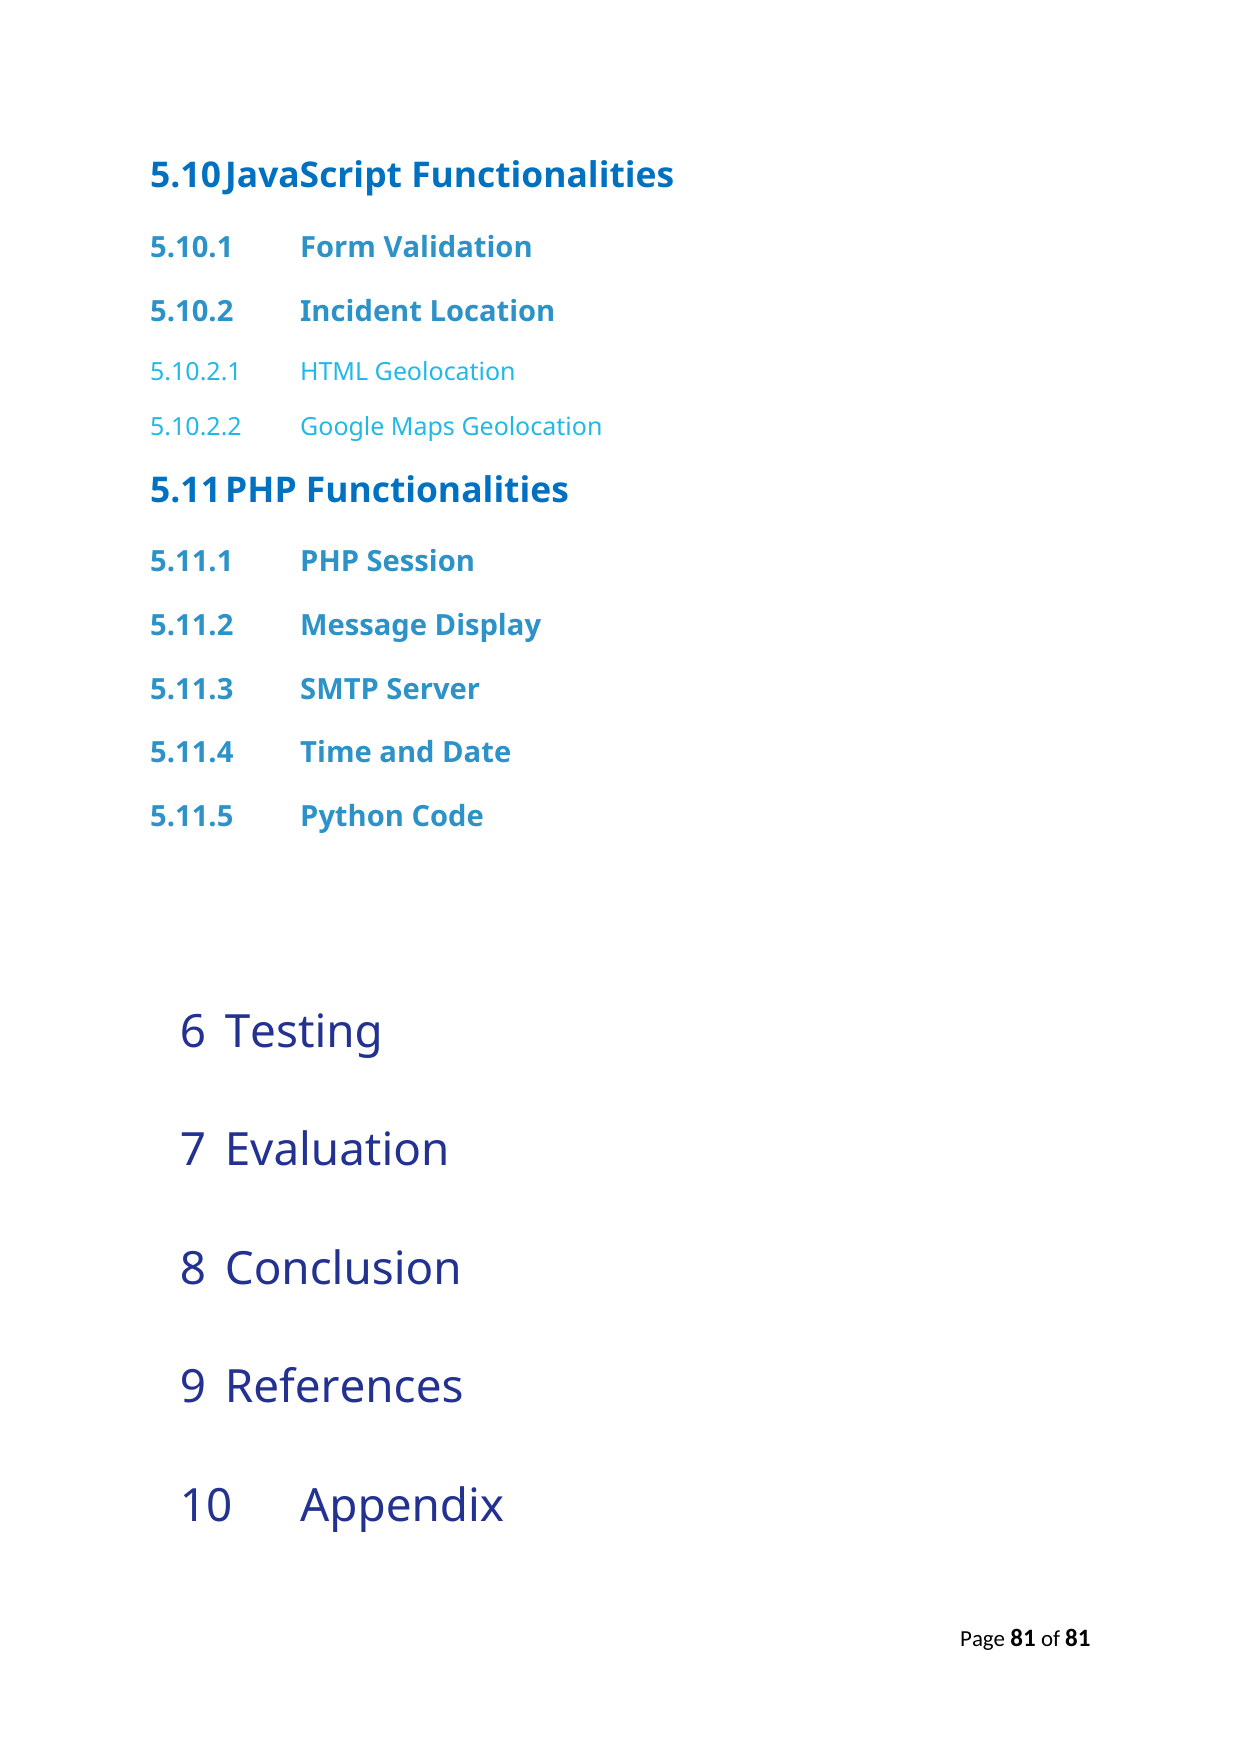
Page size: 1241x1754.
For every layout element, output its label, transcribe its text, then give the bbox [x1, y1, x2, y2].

subtitle SMTP Server [150, 668, 1090, 708]
subtitle Appendix [179, 1472, 1090, 1535]
subtitle JavaScript Functionalities [150, 150, 1090, 198]
subtitle Message Display [150, 604, 1090, 644]
subtitle Time and Date [150, 732, 1090, 771]
subtitle References [179, 1354, 1090, 1416]
subtitle Python Code [150, 795, 1090, 835]
subtitle Conclusion [179, 1235, 1090, 1298]
subtitle Google Maps Geolocation [150, 409, 1090, 443]
subtitle Evaluation [179, 1117, 1090, 1179]
subtitle HTML Geolocation [150, 354, 1090, 388]
subtitle Incident Location [150, 290, 1090, 330]
subtitle PHP Session [150, 541, 1090, 580]
subtitle PHP Functionalities [150, 464, 1090, 512]
subtitle Form Validation [150, 226, 1090, 266]
subtitle Testing [179, 998, 1090, 1061]
